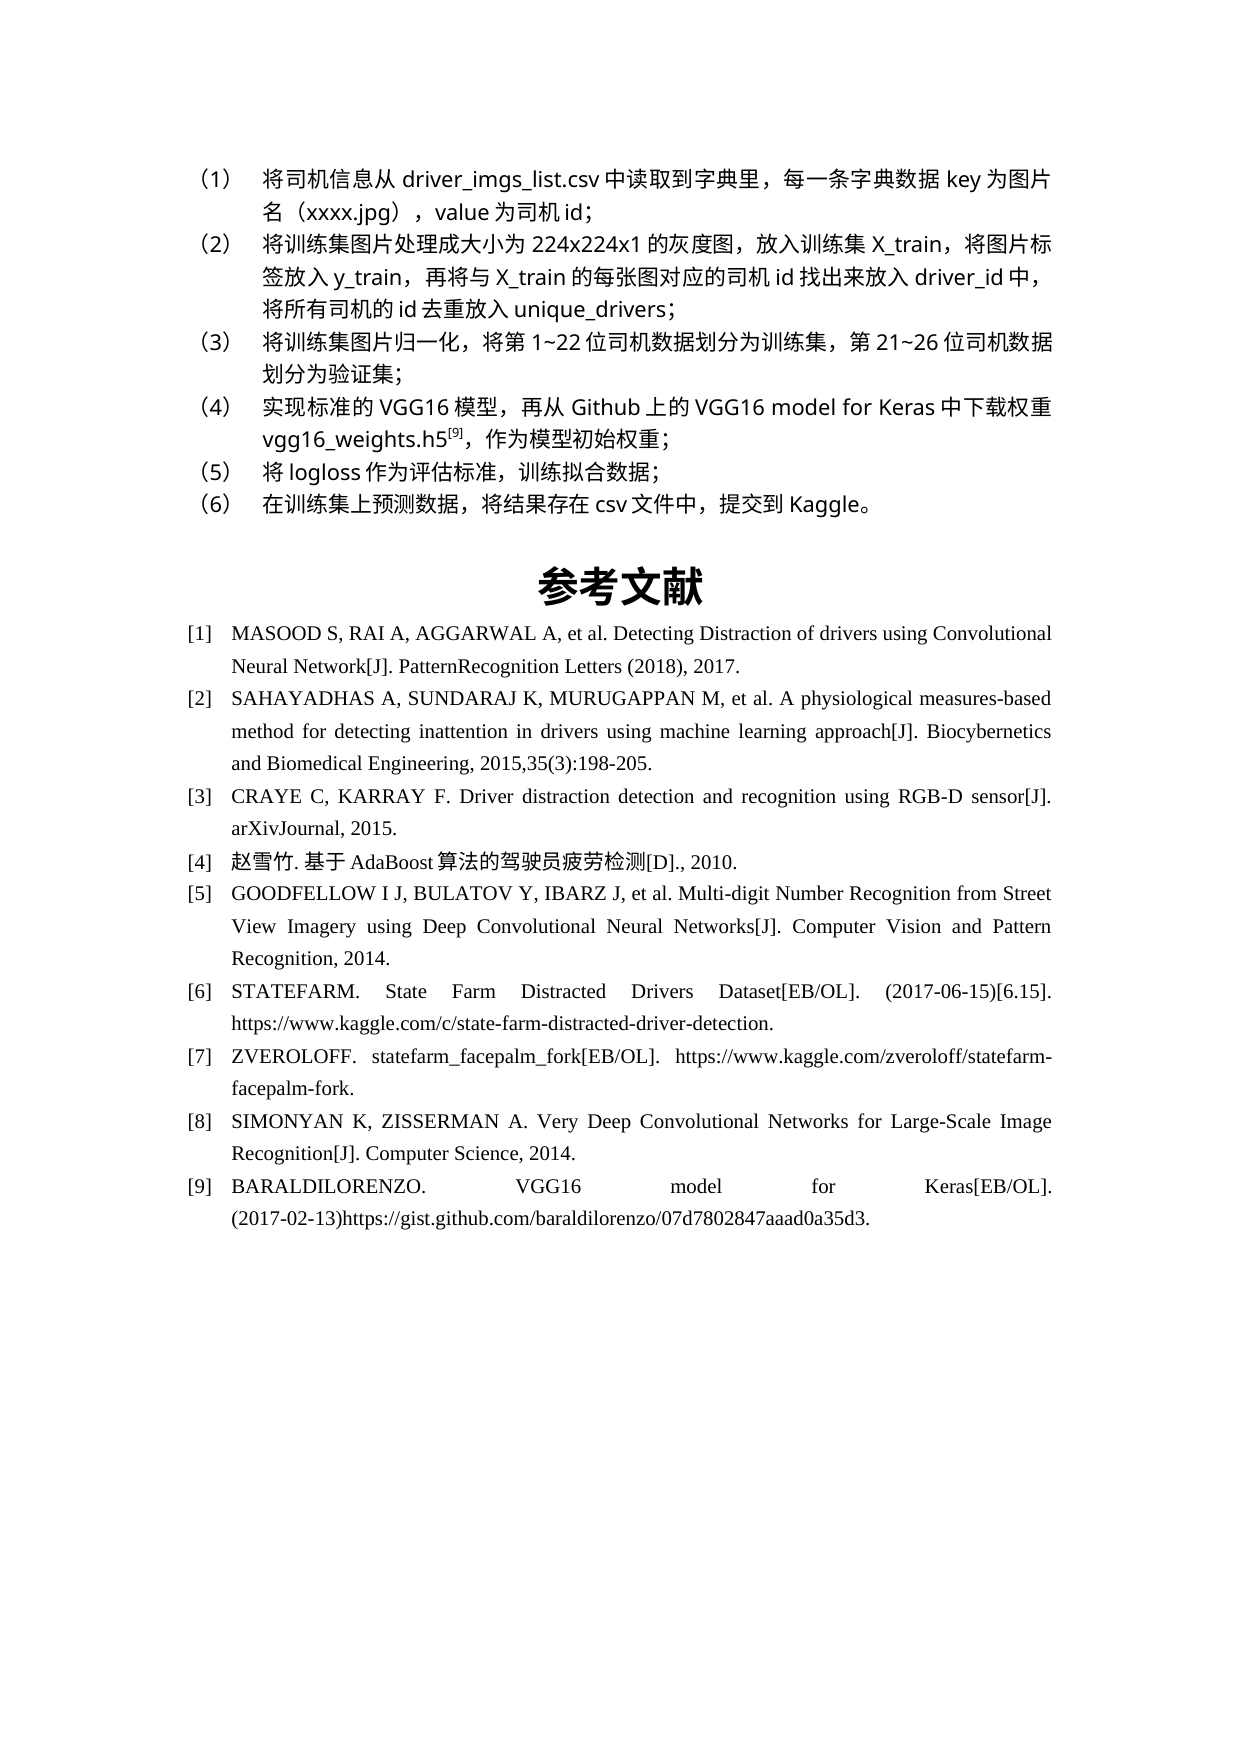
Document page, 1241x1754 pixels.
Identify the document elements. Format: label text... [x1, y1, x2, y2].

text [2] SAHAYADHAS A, SUNDARAJ K, MURUGAPPAN M, et al. A physiological measures-based method for detecting inattention in drivers using machine learning approach[J]. Biocybernetics and Biomedical Engineering, 2015,35(3):198-205. [187, 682, 1053, 779]
list 实现标准的VGG16模型，再从Github上的VGG16 model for Keras中下载权重vgg16_weights.h5[9]，作为模型初始权重； [187, 389, 1053, 454]
list 在训练集上预测数据，将结果存在csv文件中，提交到Kaggle。 [187, 487, 1053, 519]
text [9] BARALDILORENZO. VGG16 model for Keras[EB/OL]. (2017-02-13)https://gist.github.com/baraldilorenzo/07d7802847aaad0a35d3. [187, 1169, 1053, 1234]
list 将logloss作为评估标准，训练拟合数据； [187, 454, 1053, 487]
text [7] ZVEROLOFF. statefarm_facepalm_fork[EB/OL]. https://www.kaggle.com/zveroloff/statefarm-facepalm-fork. [187, 1039, 1053, 1104]
text [1] MASOOD S, RAI A, AGGARWAL A, et al. Detecting Distraction of drivers using Convolutional Neural Network[J]. PatternRecognition Letters (2018), 2017. [187, 617, 1053, 682]
text 参考文献 [187, 552, 1053, 617]
text [4] 赵雪竹. 基于AdaBoost算法的驾驶员疲劳检测[D]., 2010. [187, 844, 1053, 877]
text [5] GOODFELLOW I J, BULATOV Y, IBARZ J, et al. Multi-digit Number Recognition from Street View Imagery using Deep Convolutional Neural Networks[J]. Computer Vision and Pattern Recognition, 2014. [187, 877, 1053, 974]
list 将训练集图片归一化，将第1~22位司机数据划分为训练集，第21~26位司机数据划分为验证集； [187, 324, 1053, 389]
list 将训练集图片处理成大小为224x224x1的灰度图，放入训练集X_train，将图片标签放入y_train，再将与X_train的每张图对应的司机id找出来放入driver_id中，将所有司机的id去重放入unique_drivers； [187, 227, 1053, 324]
text [8] SIMONYAN K, ZISSERMAN A. Very Deep Convolutional Networks for Large-Scale Image Recognition[J]. Computer Science, 2014. [187, 1104, 1053, 1169]
text [6] STATEFARM. State Farm Distracted Drivers Dataset[EB/OL]. (2017-06-15)[6.15]. https://www.kaggle.com/c/state-farm-distracted-driver-detection. [187, 974, 1053, 1039]
list 将司机信息从driver_imgs_list.csv中读取到字典里，每一条字典数据key为图片名（xxxx.jpg），value为司机id； [187, 162, 1053, 227]
text [3] CRAYE C, KARRAY F. Driver distraction detection and recognition using RGB-D sensor[J]. arXivJournal, 2015. [187, 779, 1053, 844]
